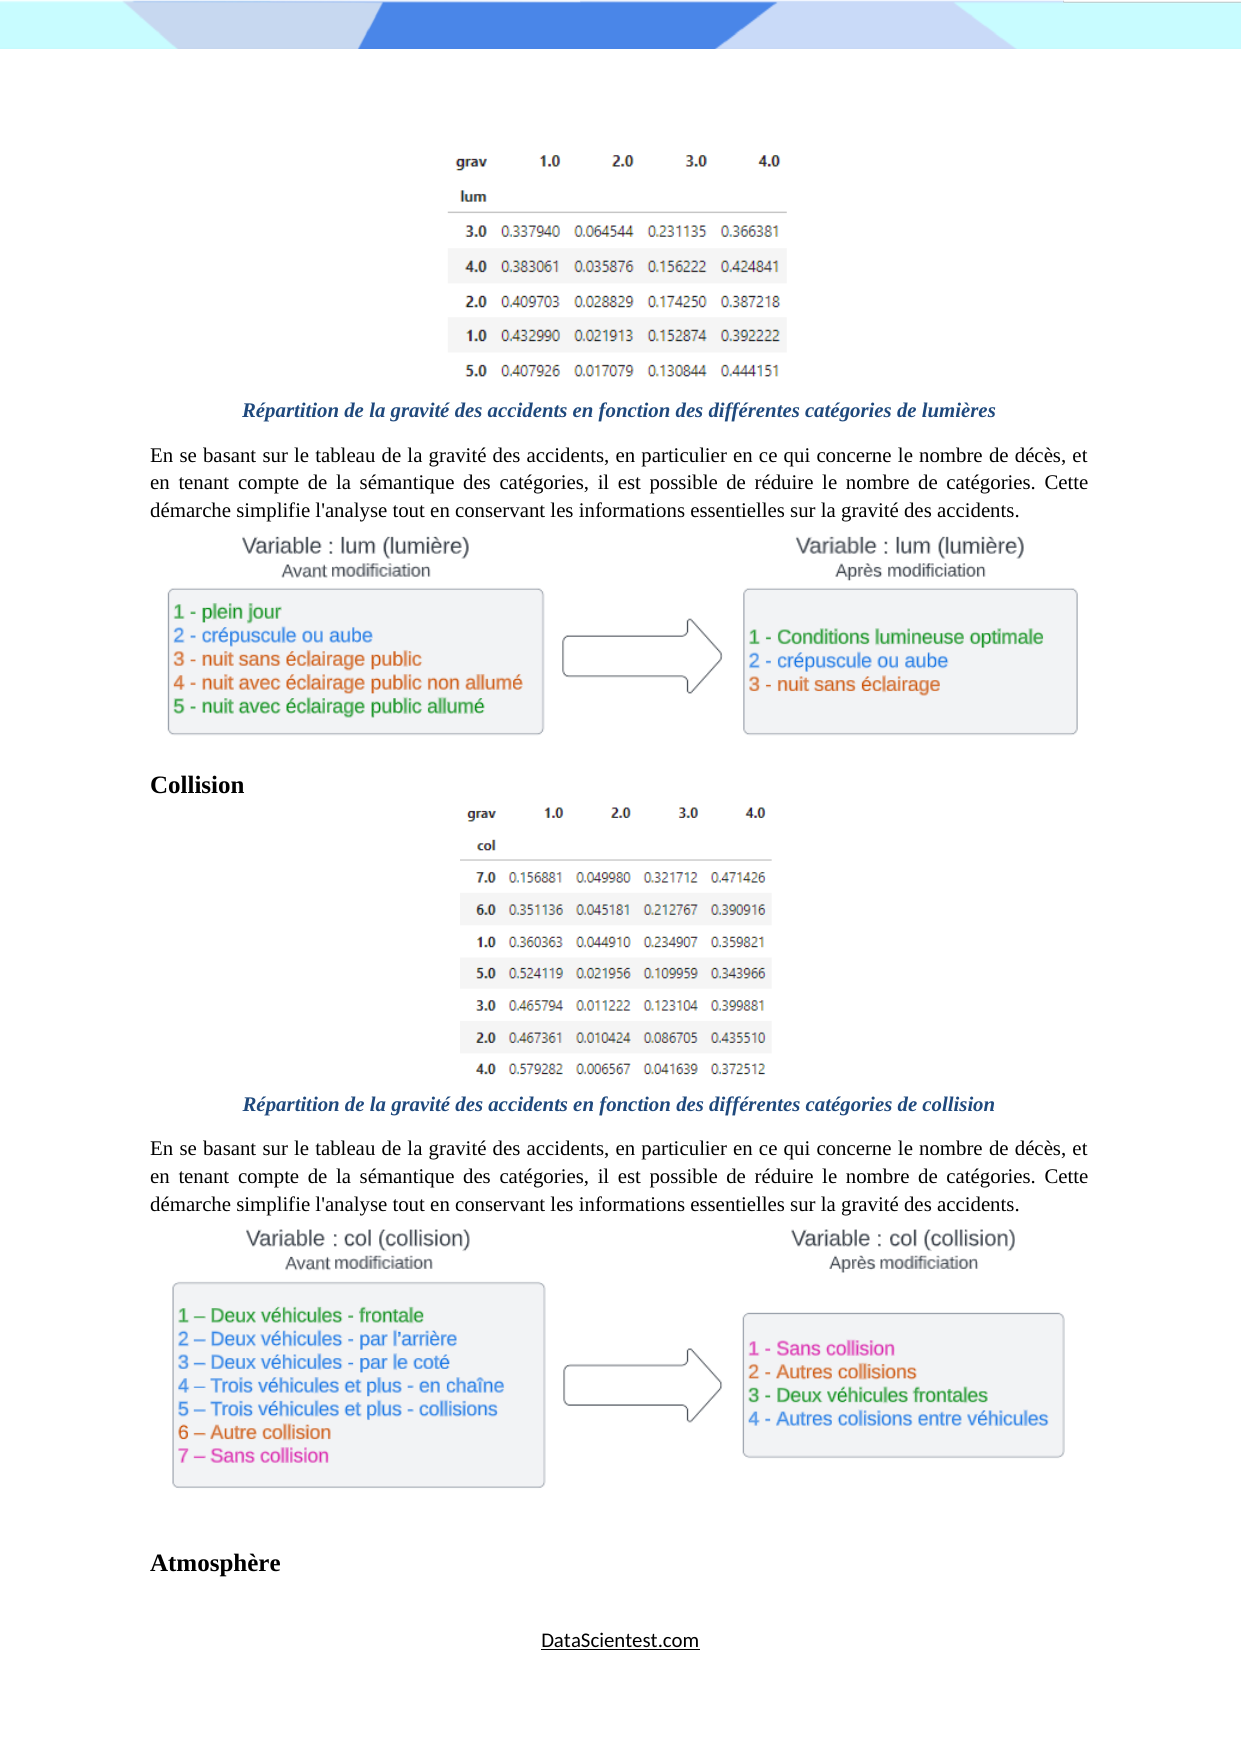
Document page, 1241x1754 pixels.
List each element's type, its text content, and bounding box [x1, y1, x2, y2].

text En se basant sur le tableau de la gravité des accidents, en particulier en ce qui concerne le nombre de décès, et en tenant compte de la sémantique des catégories, il est possible de réduire le nombre de catégories. Cette démarche simplifie l'analyse tout en conservant les informations essentielles sur la gravité des accidents. [150, 1136, 1090, 1216]
picture [460, 803, 781, 1088]
picture [0, 2, 1241, 49]
text Collision [150, 770, 1090, 799]
text Répartition de la gravité des accidents en fonction des différentes catégories de lumières [150, 398, 1090, 422]
text Atmosphère [150, 1548, 1090, 1577]
picture [150, 525, 1091, 750]
picture [443, 150, 797, 394]
text Répartition de la gravité des accidents en fonction des différentes catégories de collision [150, 1091, 1090, 1116]
picture [150, 1219, 1091, 1495]
text En se basant sur le tableau de la gravité des accidents, en particulier en ce qui concerne le nombre de décès, et en tenant compte de la sémantique des catégories, il est possible de réduire le nombre de catégories. Cette démarche simplifie l'analyse tout en conservant les informations essentielles sur la gravité des accidents. [150, 442, 1090, 522]
